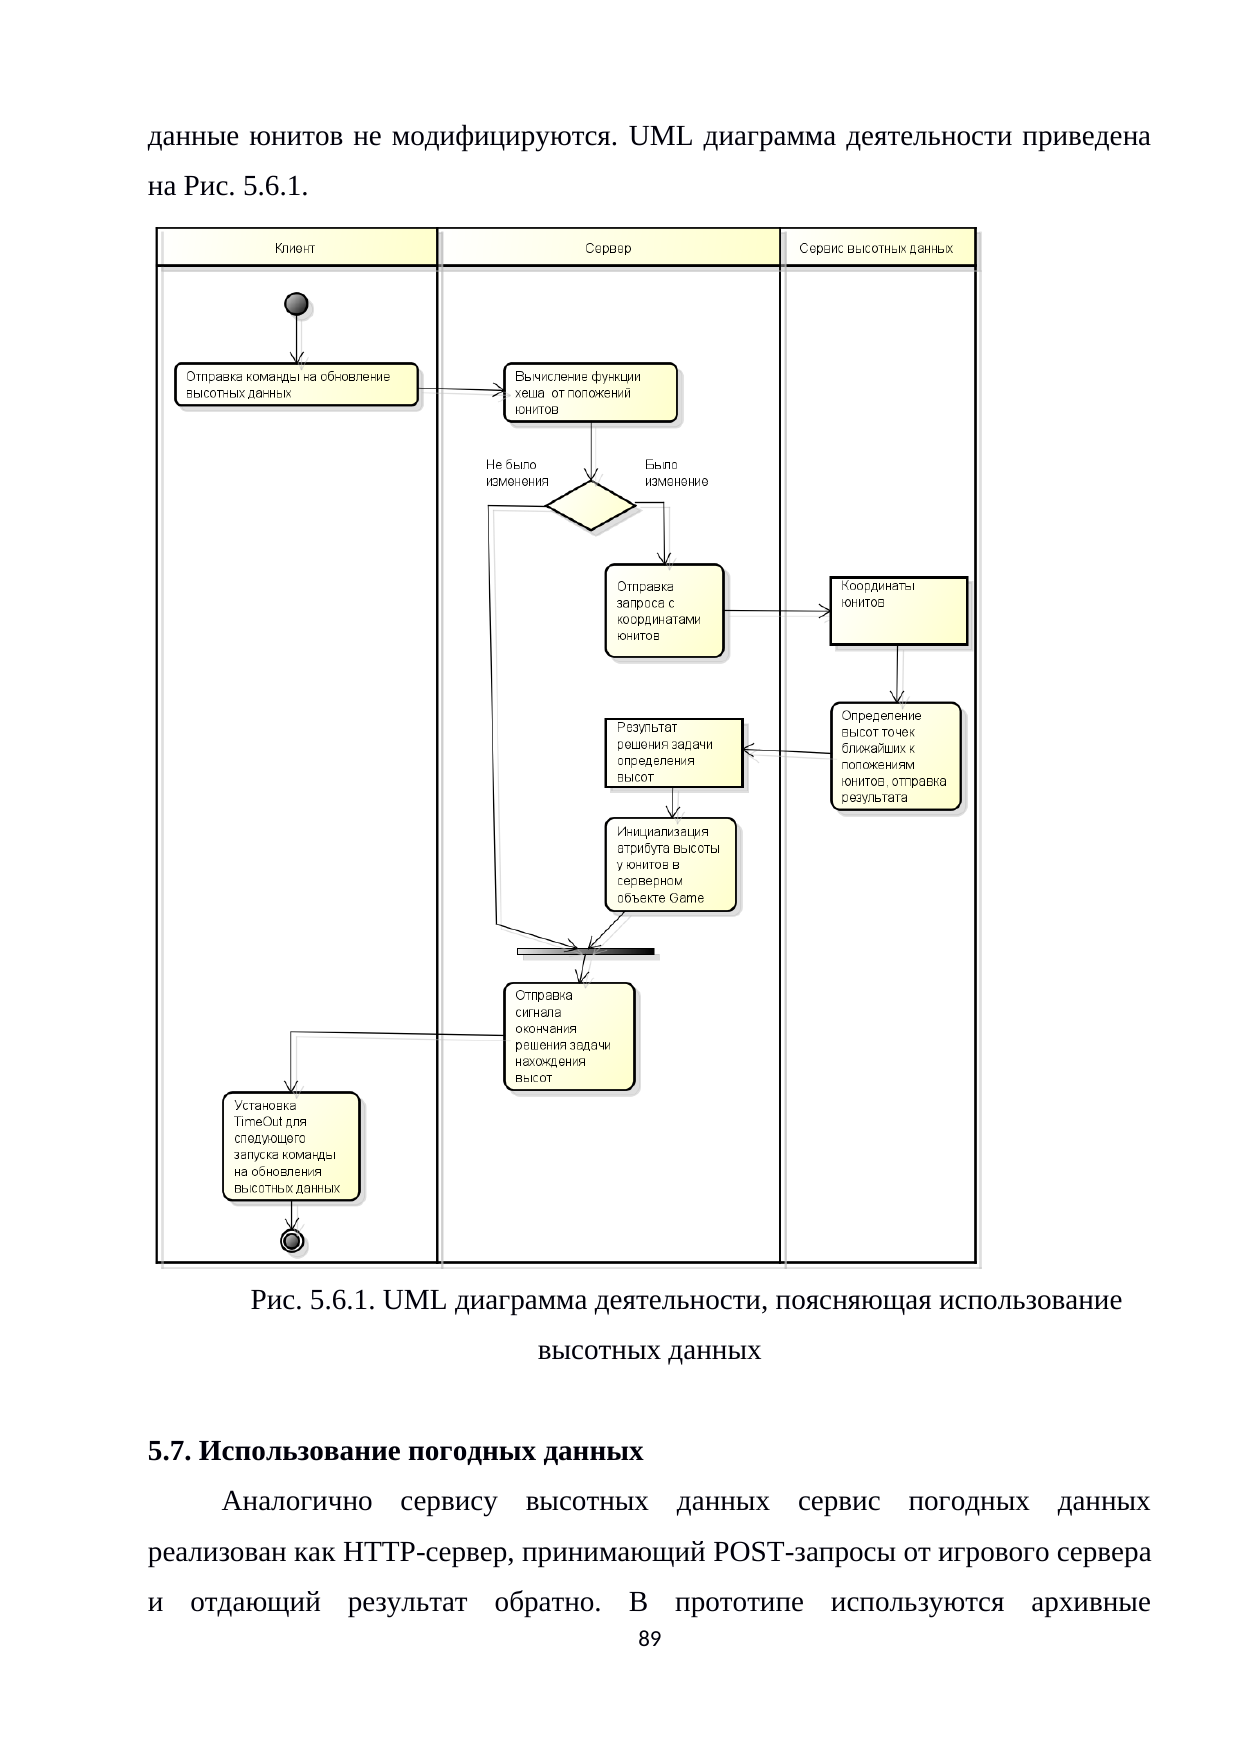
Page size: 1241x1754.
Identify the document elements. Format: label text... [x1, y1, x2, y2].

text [148, 118, 1152, 202]
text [148, 1483, 1152, 1617]
picture [147, 218, 988, 1269]
text Рис. 5.6.1. UML диаграмма деятельности, поясняющая использование высотных данных [148, 1282, 1152, 1366]
text 5.7. Использование погодных данных [148, 1433, 1152, 1467]
